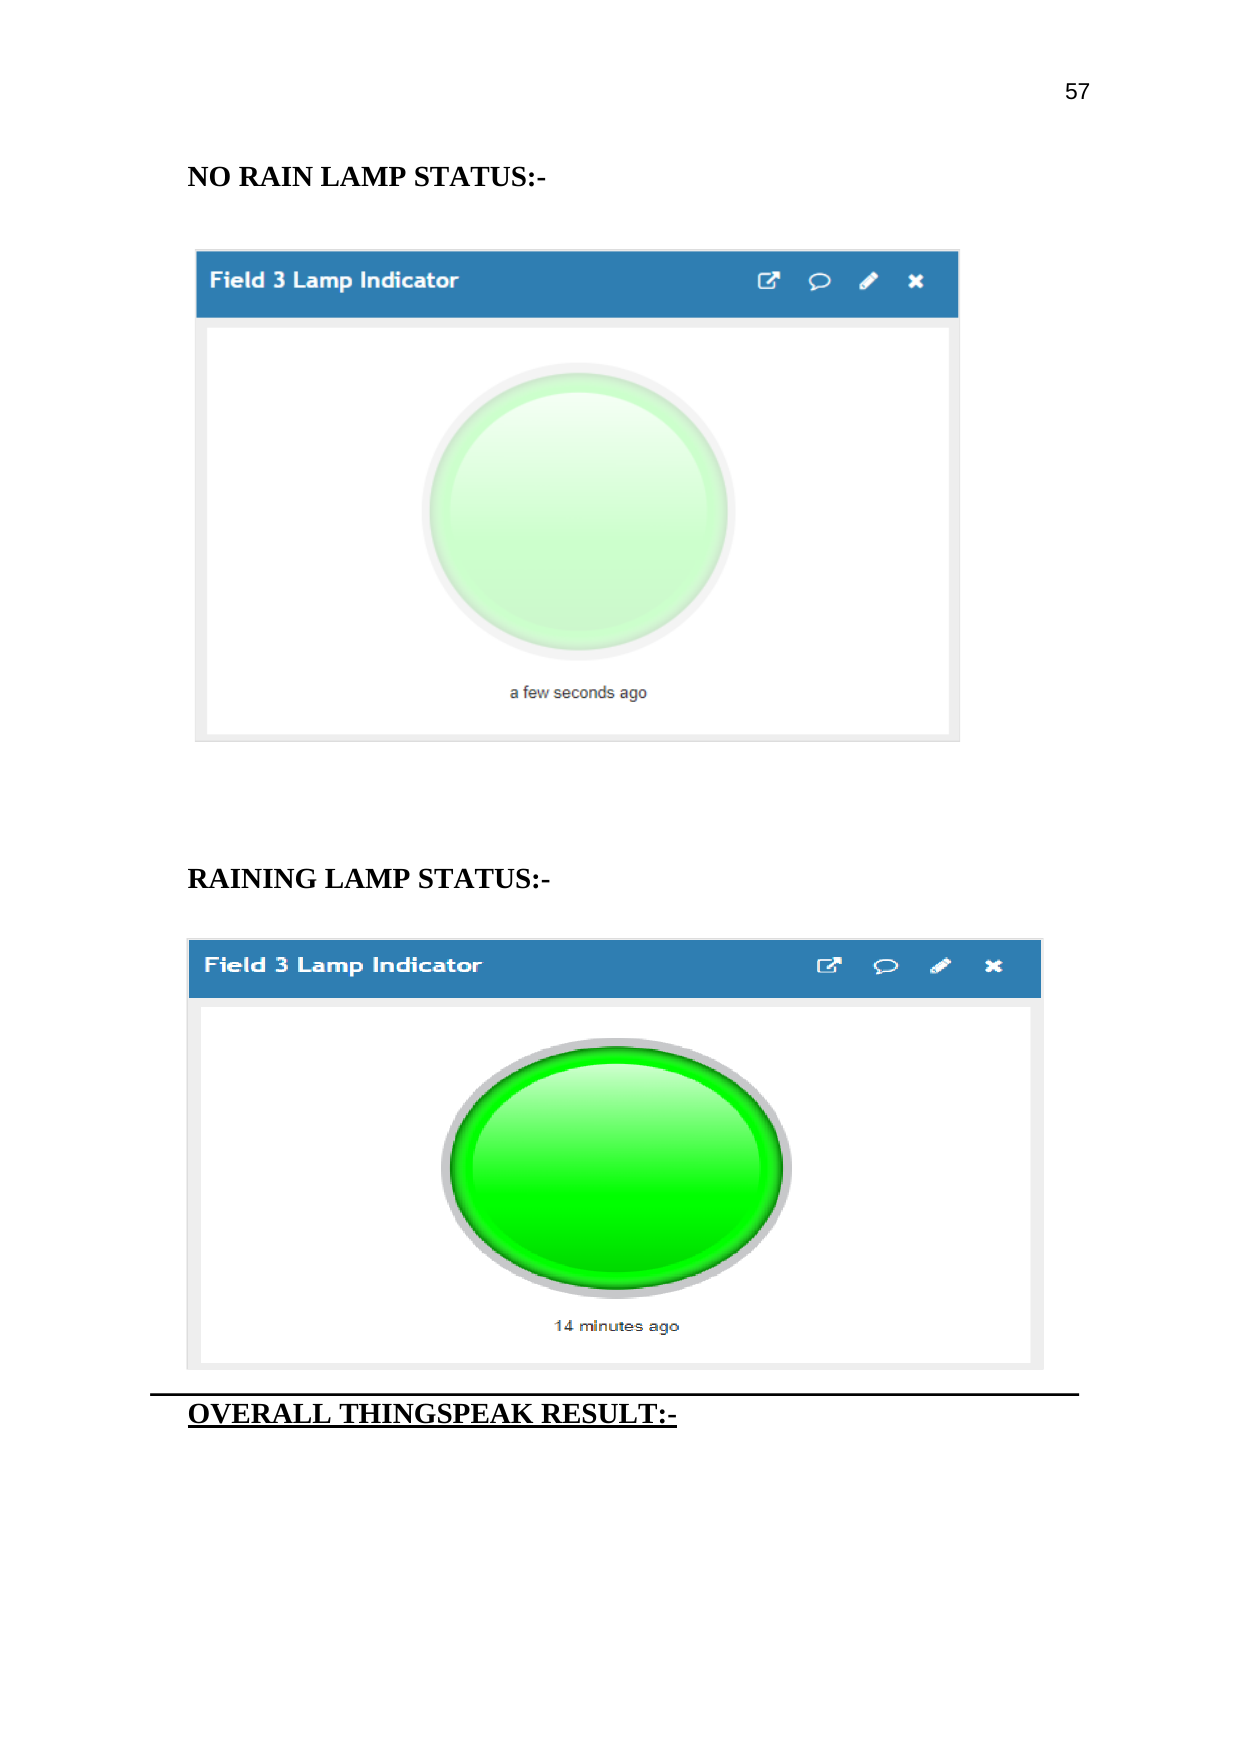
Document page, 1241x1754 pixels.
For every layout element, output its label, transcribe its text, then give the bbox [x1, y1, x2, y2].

text NO RAIN LAMP STATUS:- [187, 159, 1090, 193]
picture [194, 249, 961, 742]
text RAINING LAMP STATUS:- [187, 862, 1090, 895]
picture [150, 921, 1080, 1396]
